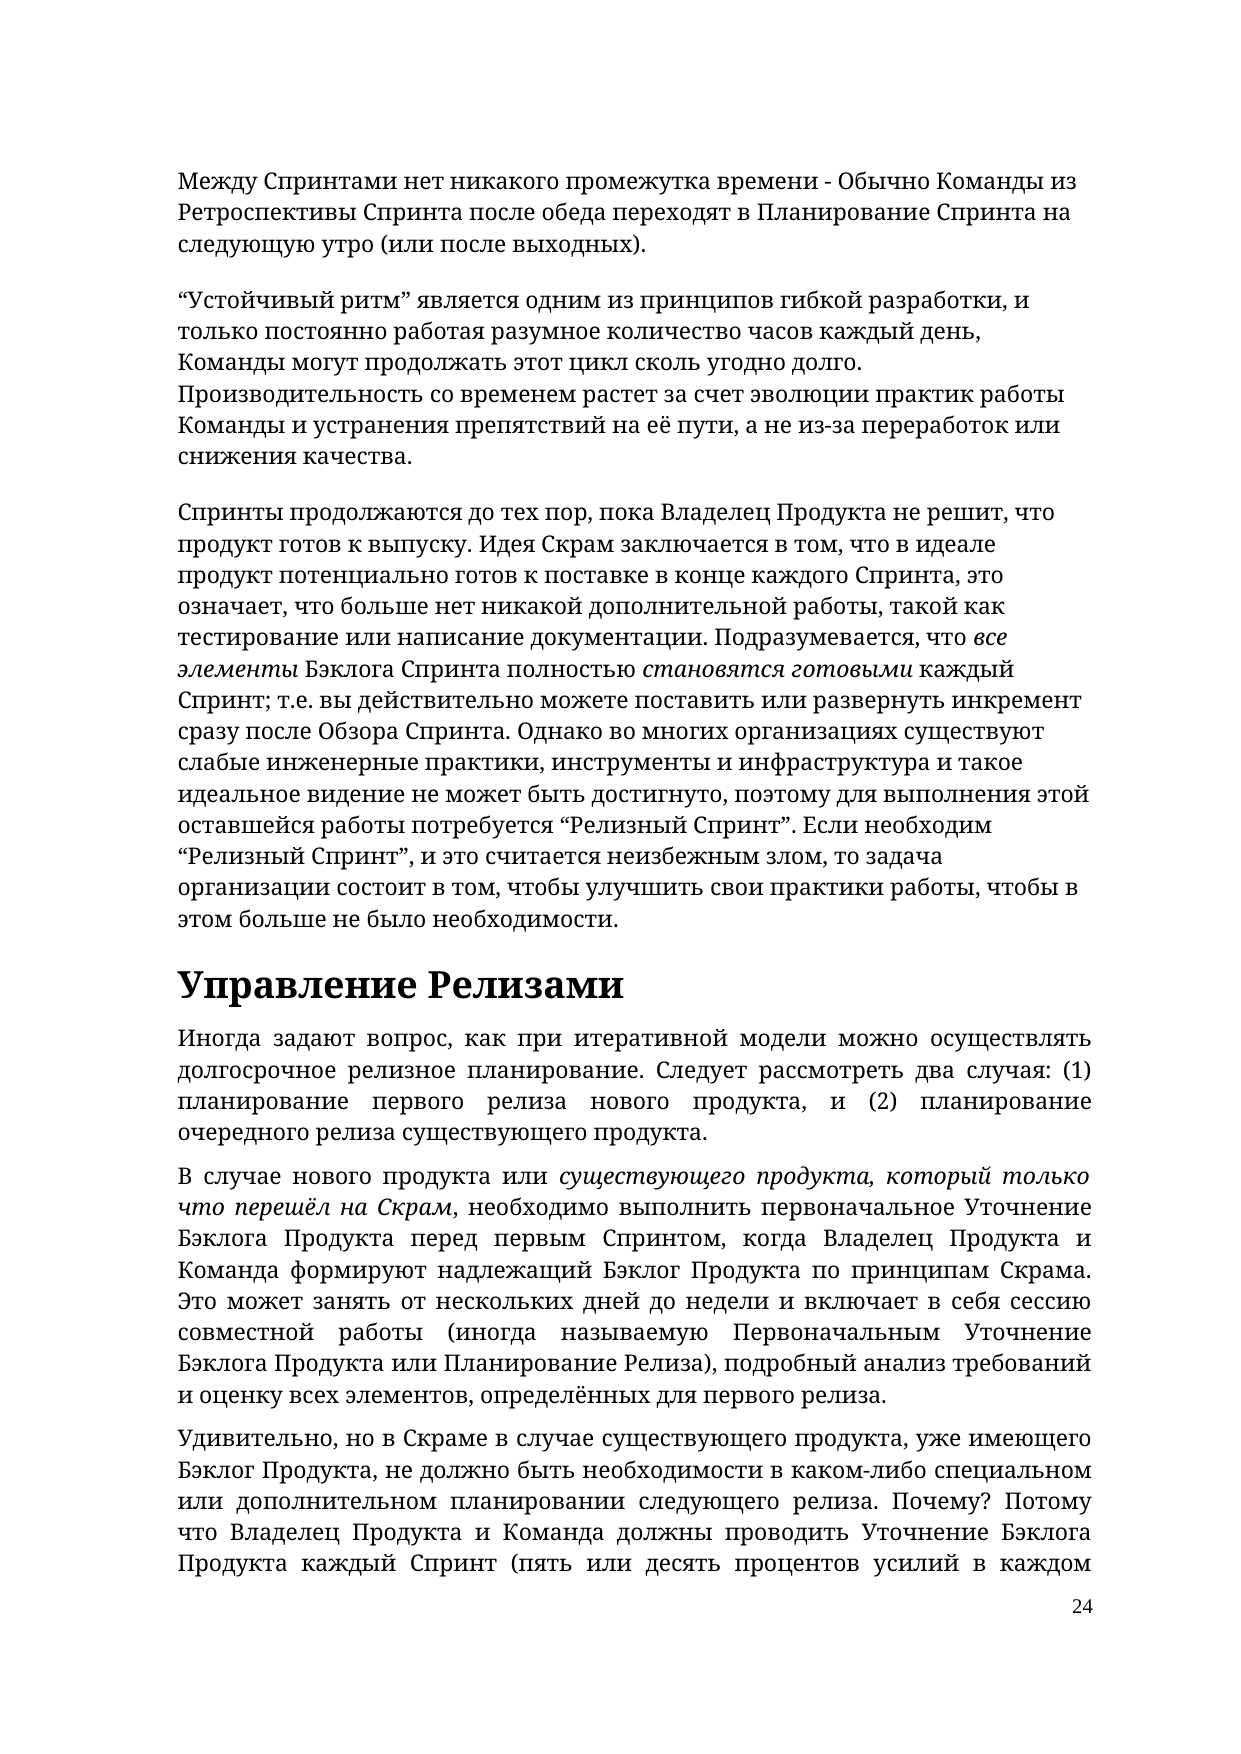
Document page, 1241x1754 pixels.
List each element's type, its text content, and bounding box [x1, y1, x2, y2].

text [177, 1422, 1093, 1578]
text Иногда задают вопрос, как при итеративной модели можно осуществлять долгосрочное релизное планирование. Следует рассмотреть два случая: (1) планирование первого релиза нового продукта, и (2) планирование очередного релиза существующего продукта. [177, 1022, 1093, 1147]
subtitle Спринты продолжаются до тех пор, пока Владелец Продукта не решит, что продукт готов к выпуску. Идея Скрам заключается в том, что в идеале продукт потенциально готов к поставке в конце каждого Спринта, это означает, что больше нет никакой дополнительной работы, такой как тестирование или написание документации. Подразумевается, что все элементы Бэклога Спринта полностью становятся готовыми каждый Спринт; т.е. вы действительно можете поставить или развернуть инкремент сразу после Обзора Спринта. Однако во многих организациях существуют слабые инженерные практики, инструменты и инфраструктура и такое идеальное видение не может быть достигнуто, поэтому для выполнения этой оставшейся работы потребуется “Релизный Спринт”. Если необходим “Релизный Спринт”, и это считается неизбежным злом, то задача организации состоит в том, чтобы улучшить свои практики работы, чтобы в этом больше не было необходимости. [177, 496, 1093, 934]
text В случае нового продукта или существующего продукта, который только что перешёл на Скрам, необходимо выполнить первоначальное Уточнение Бэклога Продукта перед первым Спринтом, когда Владелец Продукта и Команда формируют надлежащий Бэклог Продукта по принципам Скрама. Это может занять от нескольких дней до недели и включает в себя сессию совместной работы (иногда называемую Первоначальным Уточнение Бэклога Продукта или Планирование Релиза), подробный анализ требований и оценку всех элементов, определённых для первого релиза. [177, 1160, 1093, 1410]
subtitle “Устойчивый ритм” является одним из принципов гибкой разработки, и только постоянно работая разумное количество часов каждый день, Команды могут продолжать этот цикл сколь угодно долго. Производительность со временем растет за счет эволюции практик работы Команды и устранения препятствий на её пути, а не из-за переработок или снижения качества. [177, 284, 1093, 471]
subtitle Управление Релизами [177, 959, 1093, 1010]
subtitle Между Спринтами нет никакого промежутка времени - Обычно Команды из Ретроспективы Спринта после обеда переходят в Планирование Спринта на следующую утро (или после выходных). [177, 165, 1093, 259]
